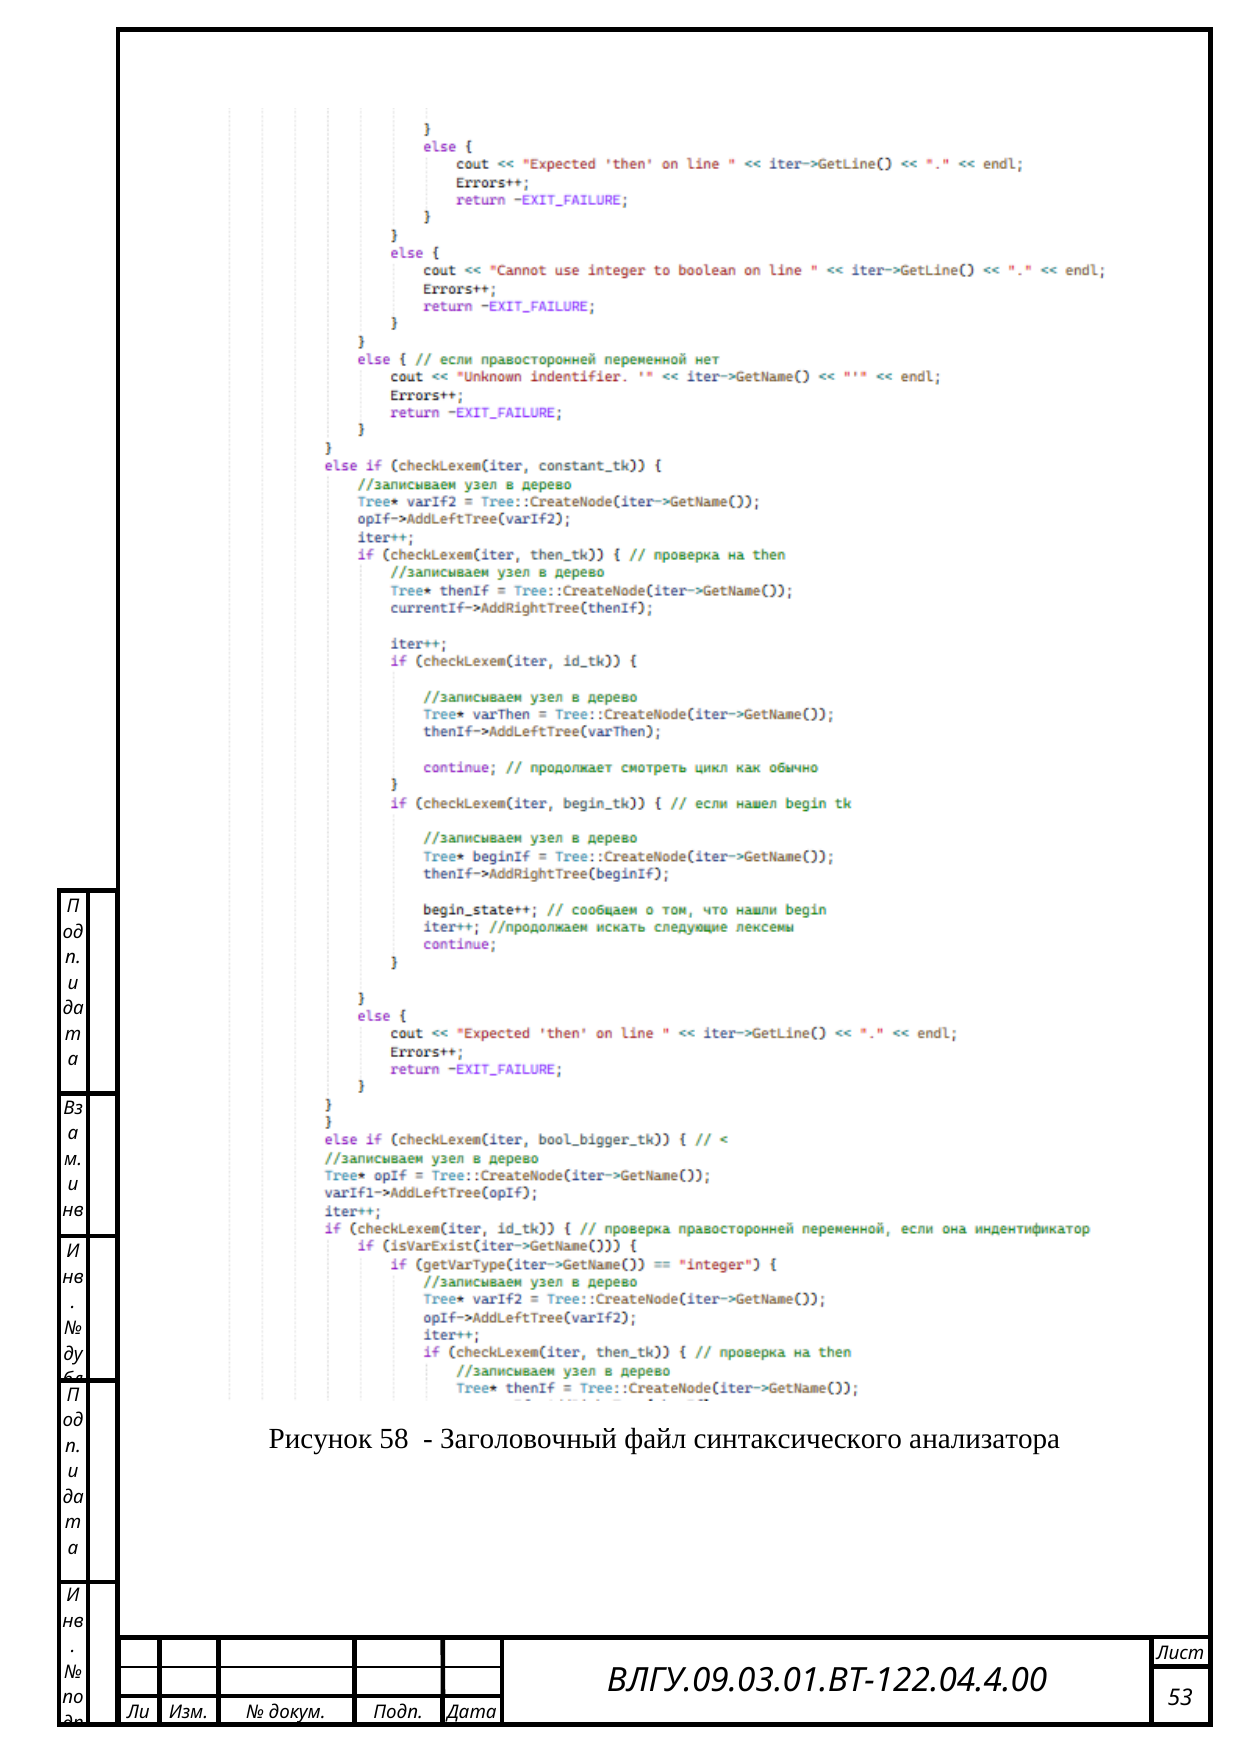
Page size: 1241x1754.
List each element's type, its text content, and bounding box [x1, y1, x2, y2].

text Рисунок 58 - Заголовочный файл синтаксического анализатора [148, 1421, 1181, 1454]
picture [218, 108, 1111, 1401]
